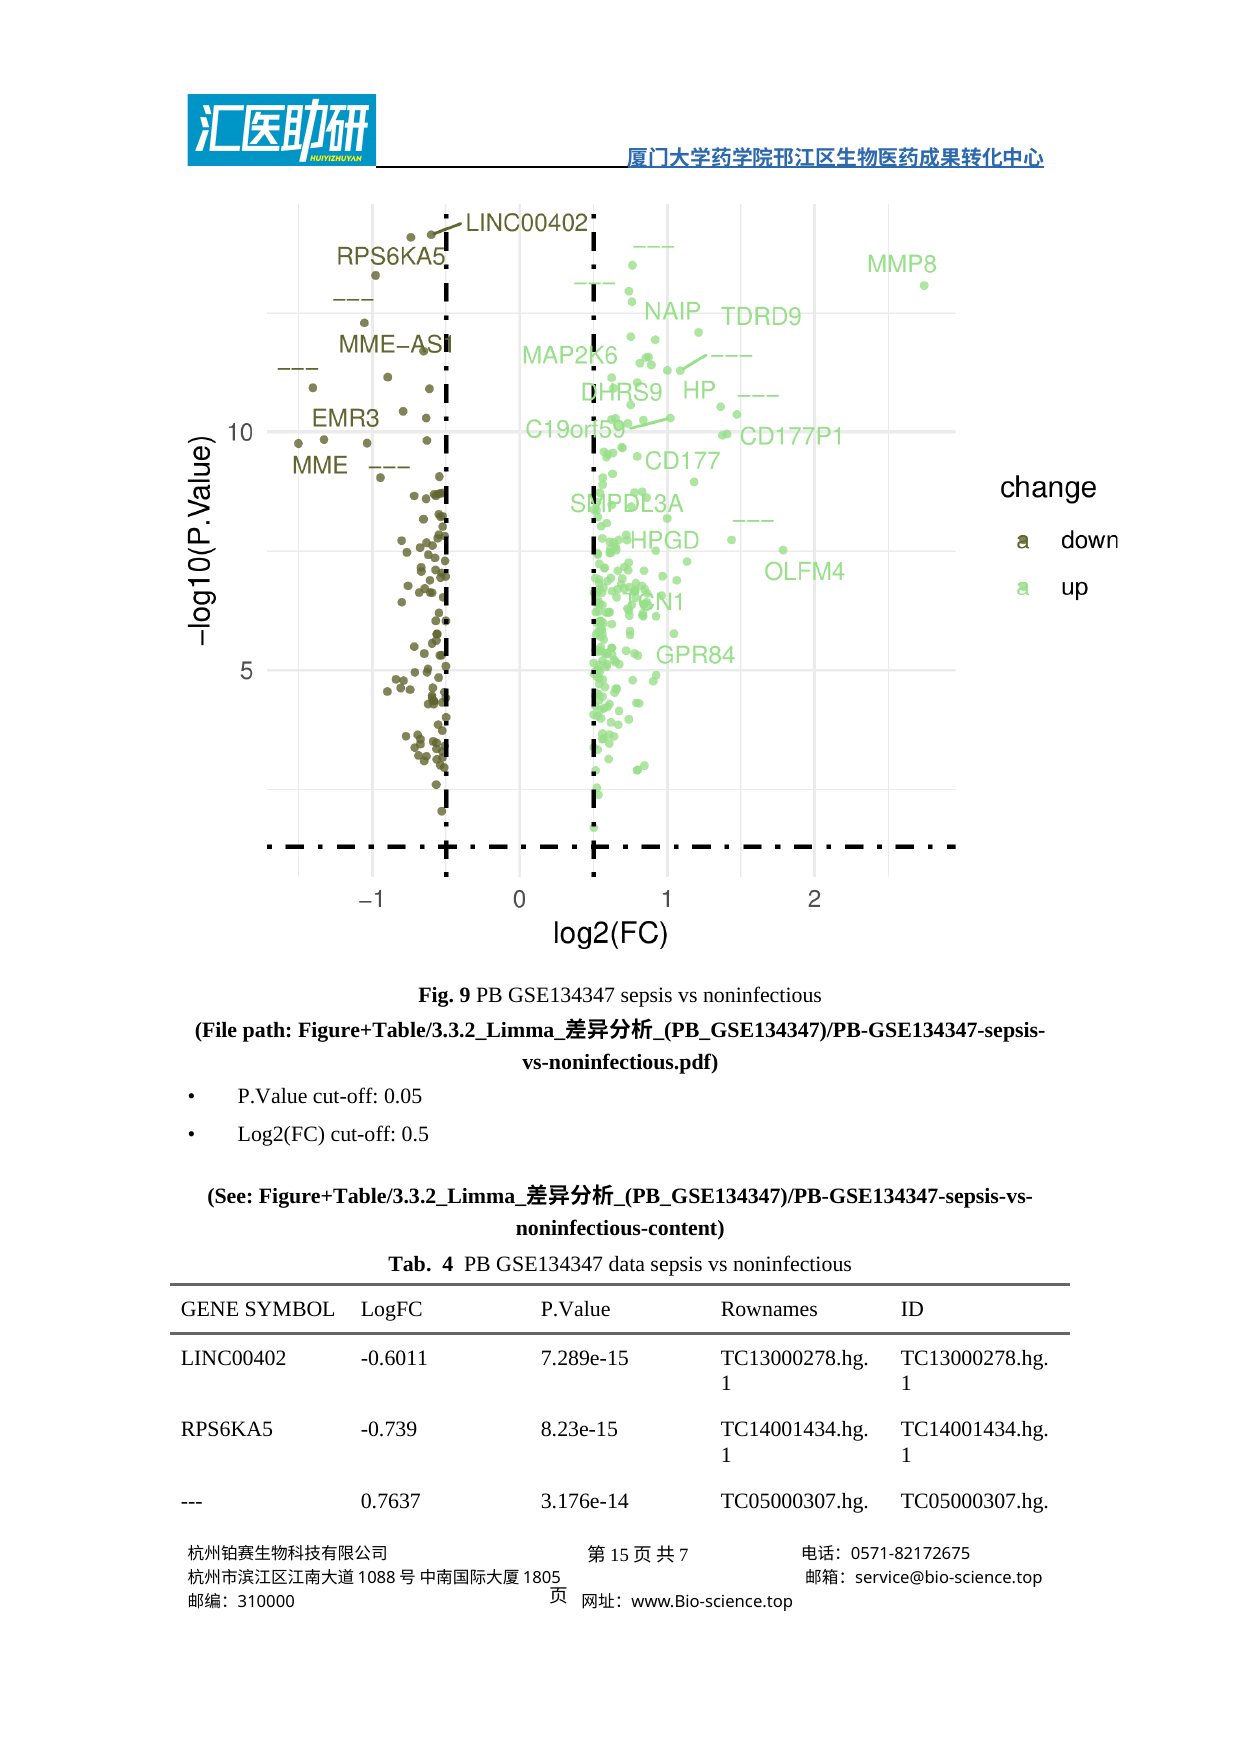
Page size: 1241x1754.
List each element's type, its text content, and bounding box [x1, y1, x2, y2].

table_cell 0.7637 [350, 1464, 530, 1535]
table_cell LINC00402 [170, 1321, 350, 1393]
list P.Value cut-off: 0.05 [187, 1083, 1053, 1108]
picture [204, 106, 210, 114]
text Tab. 4 PB GSE134347 data sepsis vs noninfectious [194, 1238, 1046, 1263]
picture [201, 118, 208, 127]
table_cell TC14001434.hg.1 [890, 1393, 1070, 1464]
picture [210, 106, 243, 150]
table_cell RPS6KA5 [170, 1393, 350, 1464]
table_cell TC05000307.hg.1 [890, 1464, 1070, 1535]
table_cell TC14001434.hg.1 [710, 1393, 890, 1464]
table_cell --- [170, 1464, 350, 1535]
table_cell -0.739 [350, 1393, 530, 1464]
table_cell 8.23e-15 [530, 1393, 710, 1464]
picture [282, 99, 327, 161]
table_cell 3.176e-14 [530, 1464, 710, 1535]
text Fig. 9 PB GSE134347 sepsis vs noninfectious [187, 982, 1053, 1007]
table_header P.Value [530, 1272, 710, 1318]
table_cell TC05000307.hg.1 [710, 1464, 890, 1535]
text (See: Figure+Table/3.3.2_Limma_差异分析_(PB_GSE134347)/PB-GSE134347-sepsis-vs-noninfectious-content) [187, 1166, 1053, 1226]
table_cell TC13000278.hg.1 [710, 1321, 890, 1393]
table_header GENE SYMBOL [170, 1272, 350, 1318]
picture [243, 106, 284, 150]
table_header ID [890, 1272, 1070, 1318]
table_cell TC13000278.hg.1 [890, 1321, 1070, 1393]
list Log2(FC) cut-off: 0.5 [187, 1125, 1053, 1150]
table_header LogFC [350, 1272, 530, 1318]
table_cell 7.289e-15 [530, 1321, 710, 1393]
table_cell -0.6011 [350, 1321, 530, 1393]
text (File path: Figure+Table/3.3.2_Limma_差异分析_(PB_GSE134347)/PB-GSE134347-sepsis-vs-noninfectious.pdf) [187, 1014, 1053, 1074]
picture [196, 131, 208, 150]
picture [327, 106, 368, 150]
picture [187, 204, 1118, 949]
table_header Rownames [710, 1272, 890, 1318]
